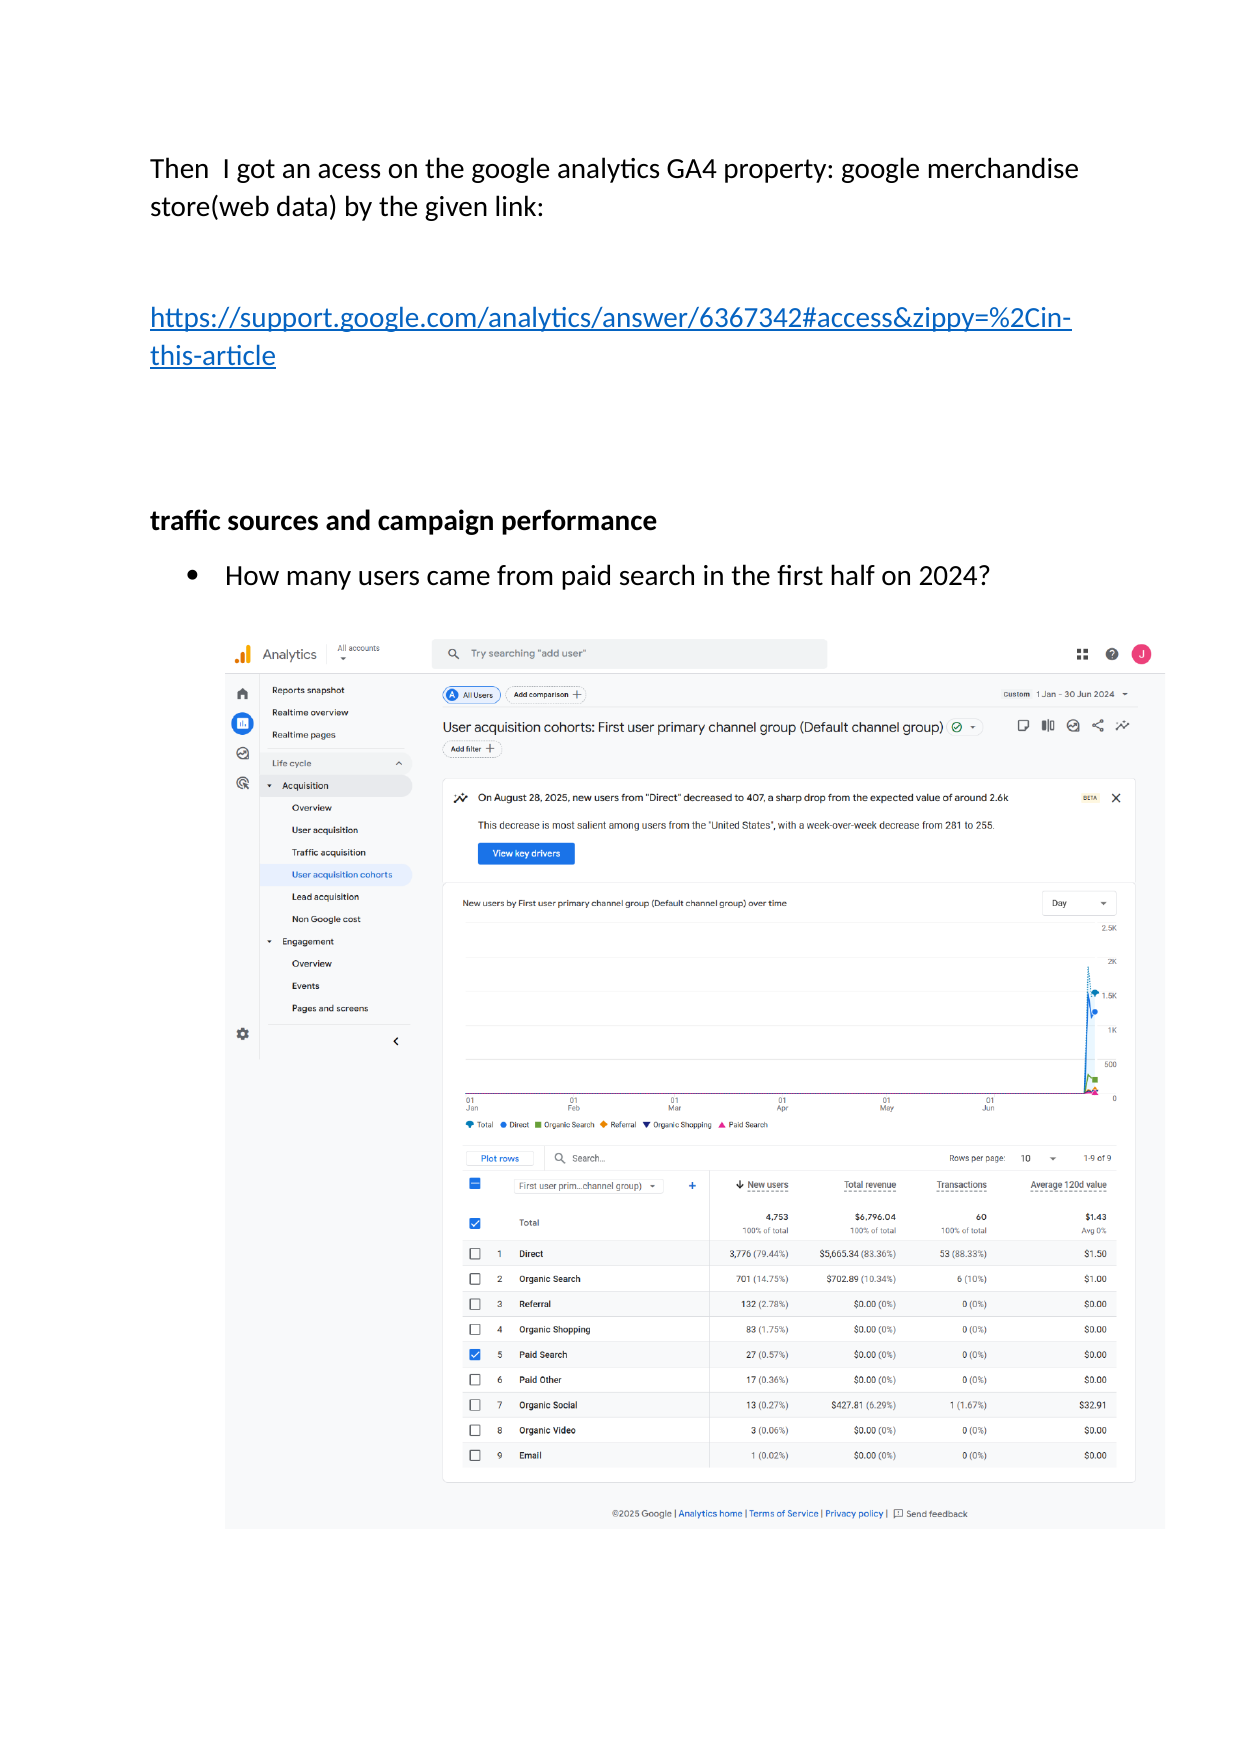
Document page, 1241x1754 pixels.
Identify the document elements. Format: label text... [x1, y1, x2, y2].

text traffic sources and campaign performance [150, 502, 1090, 538]
picture [225, 634, 1166, 1529]
list How many users came from paid search in the first half on 2024? [187, 557, 1090, 593]
text Then I got an acess on the google analytics GA4 property: google merchandise store(web data) by the given link: [150, 150, 1090, 224]
text https://support.google.com/analytics/answer/6367342#access&zippy=%2Cin-this-article [150, 299, 1090, 373]
